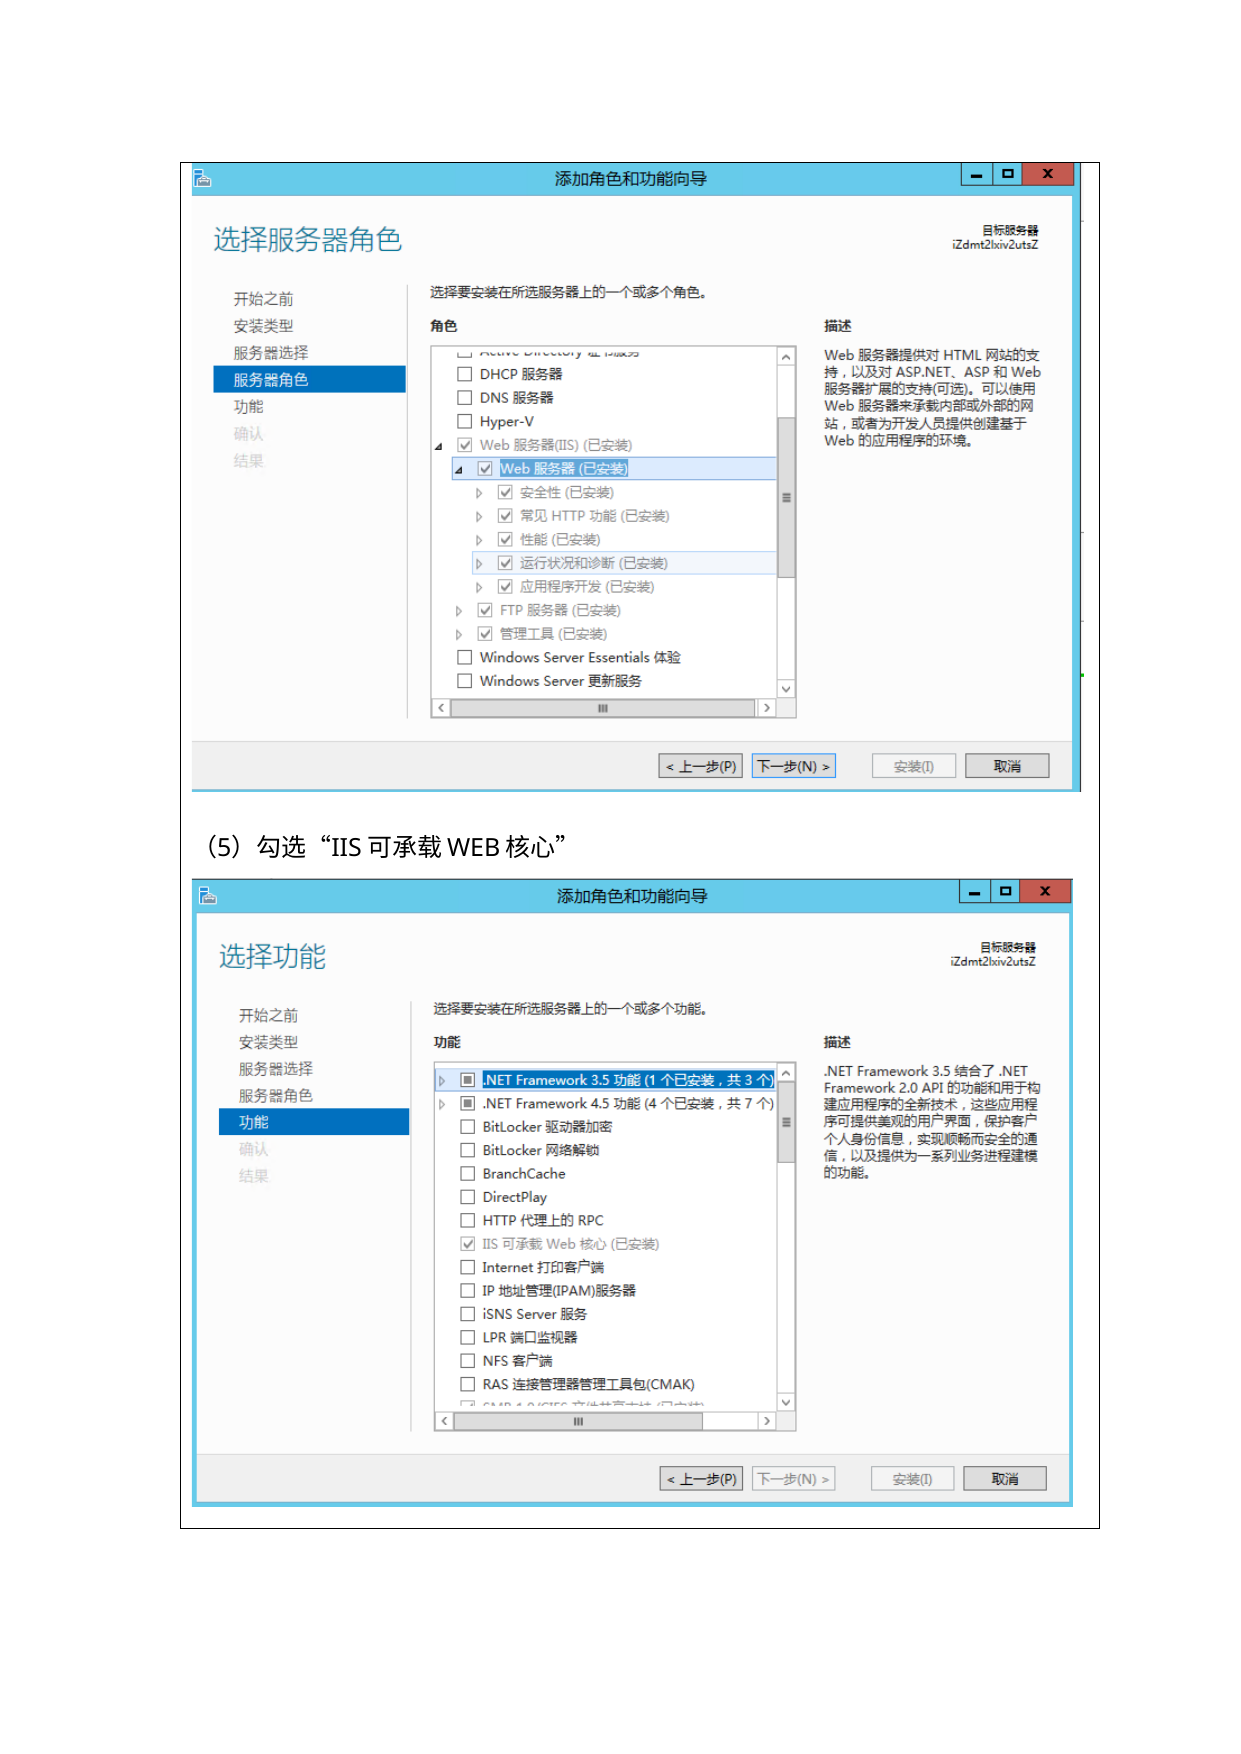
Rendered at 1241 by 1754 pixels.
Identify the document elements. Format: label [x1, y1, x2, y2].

picture [191, 878, 1073, 1507]
table_cell [181, 163, 1099, 1528]
picture [191, 163, 1084, 792]
